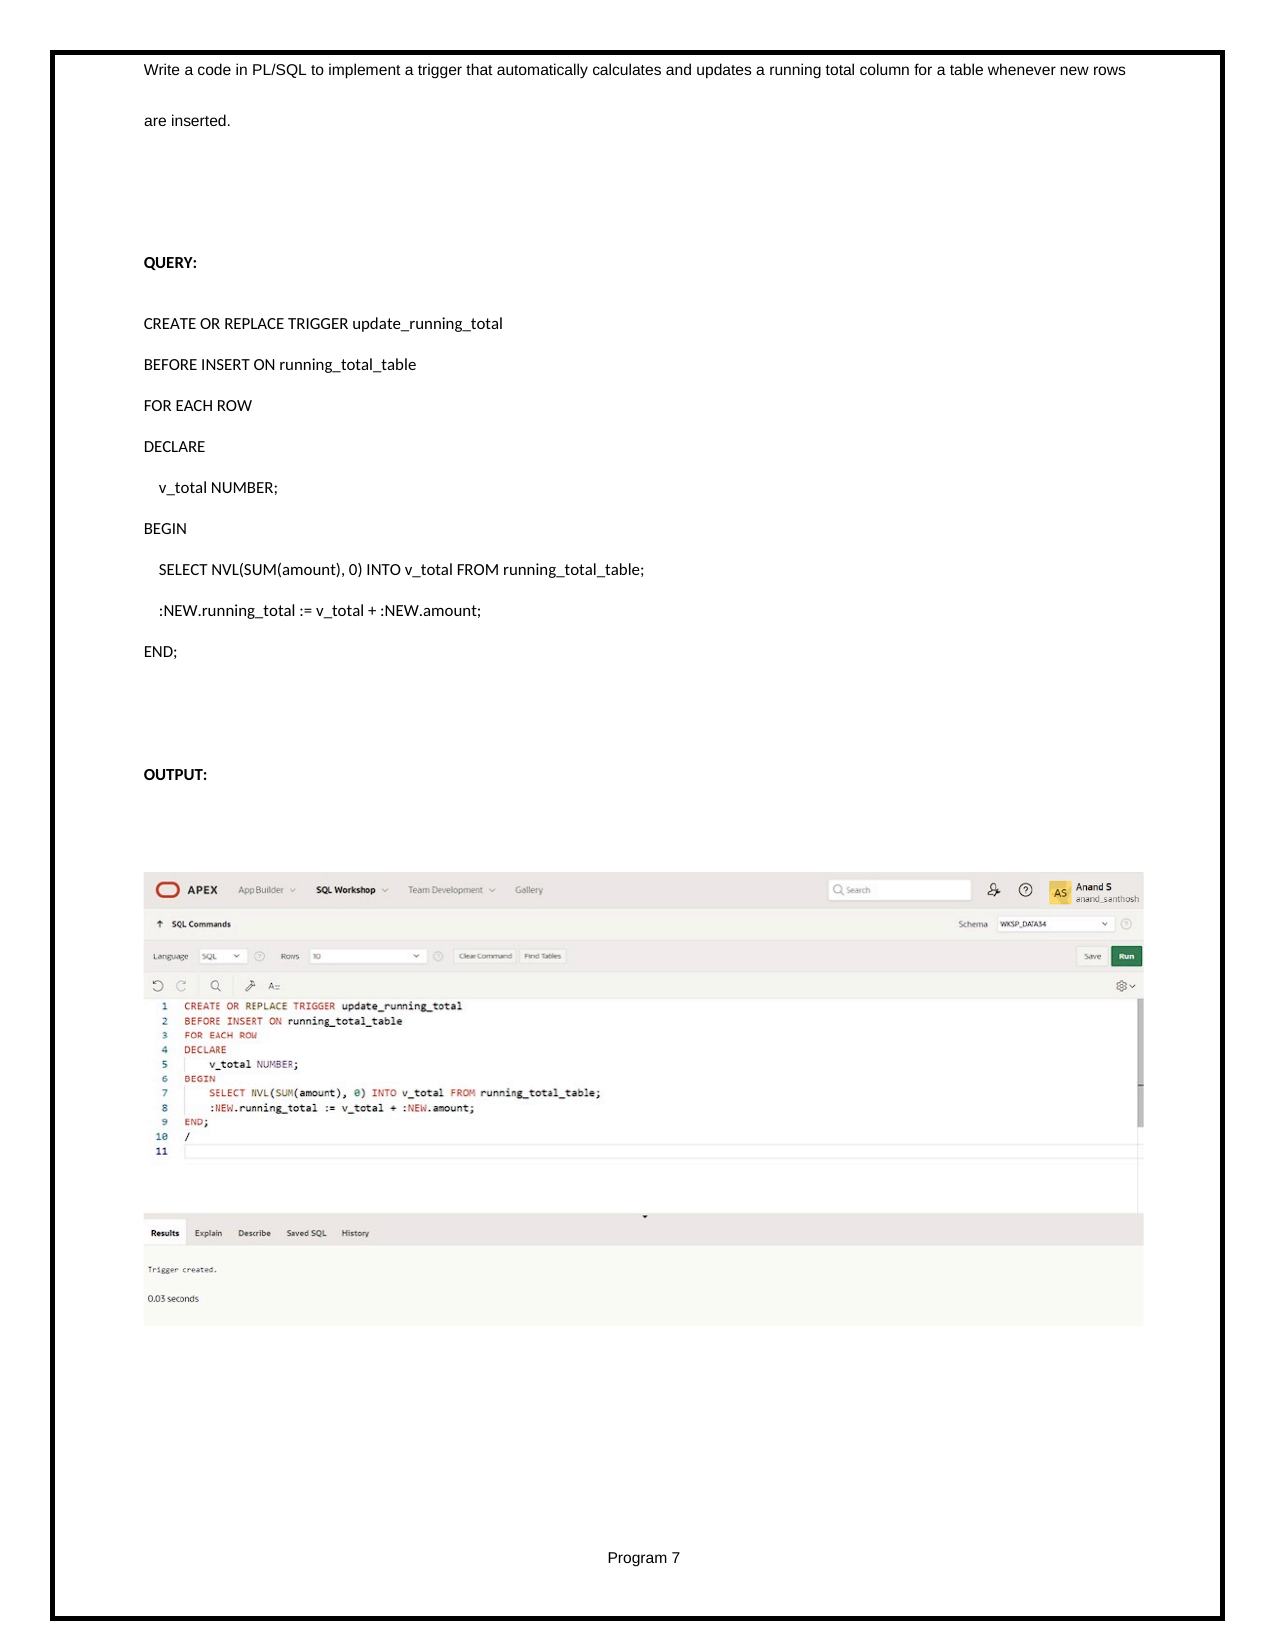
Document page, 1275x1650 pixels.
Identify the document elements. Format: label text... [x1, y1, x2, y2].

text QUERY: [143, 237, 1144, 272]
text :NEW.running_total := v_total + :NEW.amount; [143, 585, 1144, 621]
picture [143, 872, 1144, 1326]
text CREATE OR REPLACE TRIGGER update_running_total [143, 298, 1144, 334]
text Write a code in PL/SQL to implement a trigger that automatically calculates and updates a running total column for a table whenever new rows are inserted. [143, 55, 1144, 130]
text FOR EACH ROW [143, 380, 1144, 416]
text v_total NUMBER; [143, 462, 1144, 498]
text OUTPUT: [143, 749, 1144, 785]
text DECLARE [143, 421, 1144, 457]
text END; [143, 626, 1144, 661]
text SELECT NVL(SUM(amount), 0) INTO v_total FROM running_total_table; [143, 544, 1144, 579]
text Program 7 [143, 1536, 1144, 1567]
text BEGIN [143, 503, 1144, 539]
text BEFORE INSERT ON running_total_table [143, 339, 1144, 375]
